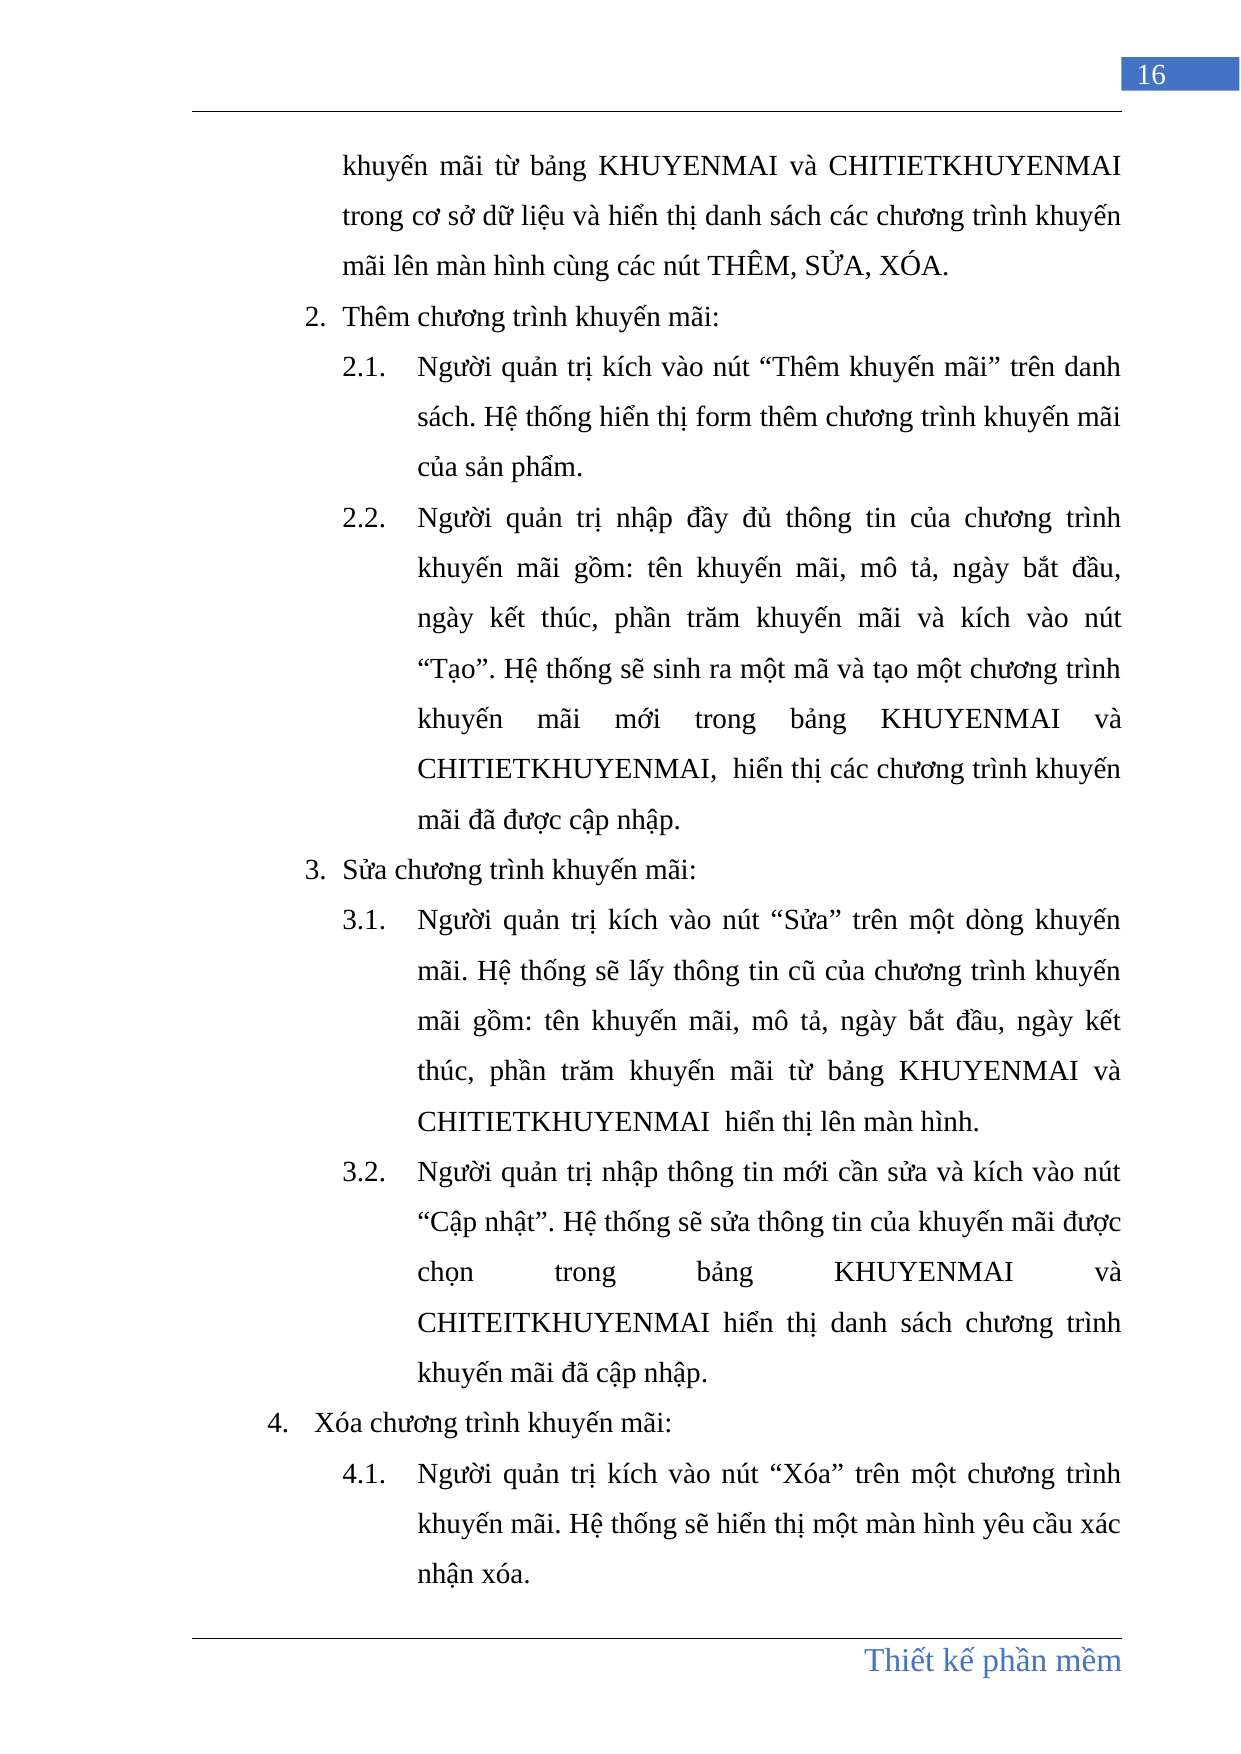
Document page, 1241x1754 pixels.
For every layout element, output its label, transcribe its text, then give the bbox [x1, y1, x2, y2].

list Người quản trị kích vào nút “Xóa” trên một chương trình khuyến mãi. Hệ thống sẽ hiển thị một màn hình yêu cầu xác nhận xóa. [342, 1456, 1122, 1590]
list Người quản trị nhập đầy đủ thông tin của chương trình khuyến mãi gồm: tên khuyến mãi, mô tả, ngày bắt đầu, ngày kết thúc, phần trăm khuyến mãi và kích vào nút “Tạo”. Hệ thống sẽ sinh ra một mã và tạo một chương trình khuyến mãi mới trong bảng KHUYENMAI và CHITIETKHUYENMAI, hiển thị các chương trình khuyến mãi đã được cập nhập. [342, 500, 1122, 835]
list Người quản trị nhập thông tin mới cần sửa và kích vào nút “Cập nhật”. Hệ thống sẽ sửa thông tin của khuyến mãi được chọn trong bảng KHUYENMAI và CHITEITKHUYENMAI hiển thị danh sách chương trình khuyến mãi đã cập nhập. [342, 1154, 1122, 1389]
list Xóa chương trình khuyến mãi: [267, 1406, 1122, 1439]
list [304, 148, 1122, 282]
list Người quản trị kích vào nút “Sửa” trên một dòng khuyến mãi. Hệ thống sẽ lấy thông tin cũ của chương trình khuyến mãi gồm: tên khuyến mãi, mô tả, ngày bắt đầu, ngày kết thúc, phần trăm khuyến mãi từ bảng KHUYENMAI và CHITIETKHUYENMAI hiển thị lên màn hình. [342, 902, 1122, 1137]
list Người quản trị kích vào nút “Thêm khuyến mãi” trên danh sách. Hệ thống hiển thị form thêm chương trình khuyến mãi của sản phẩm. [342, 349, 1122, 483]
list Thêm chương trình khuyến mãi: [304, 299, 1122, 332]
list Sửa chương trình khuyến mãi: [304, 852, 1122, 886]
